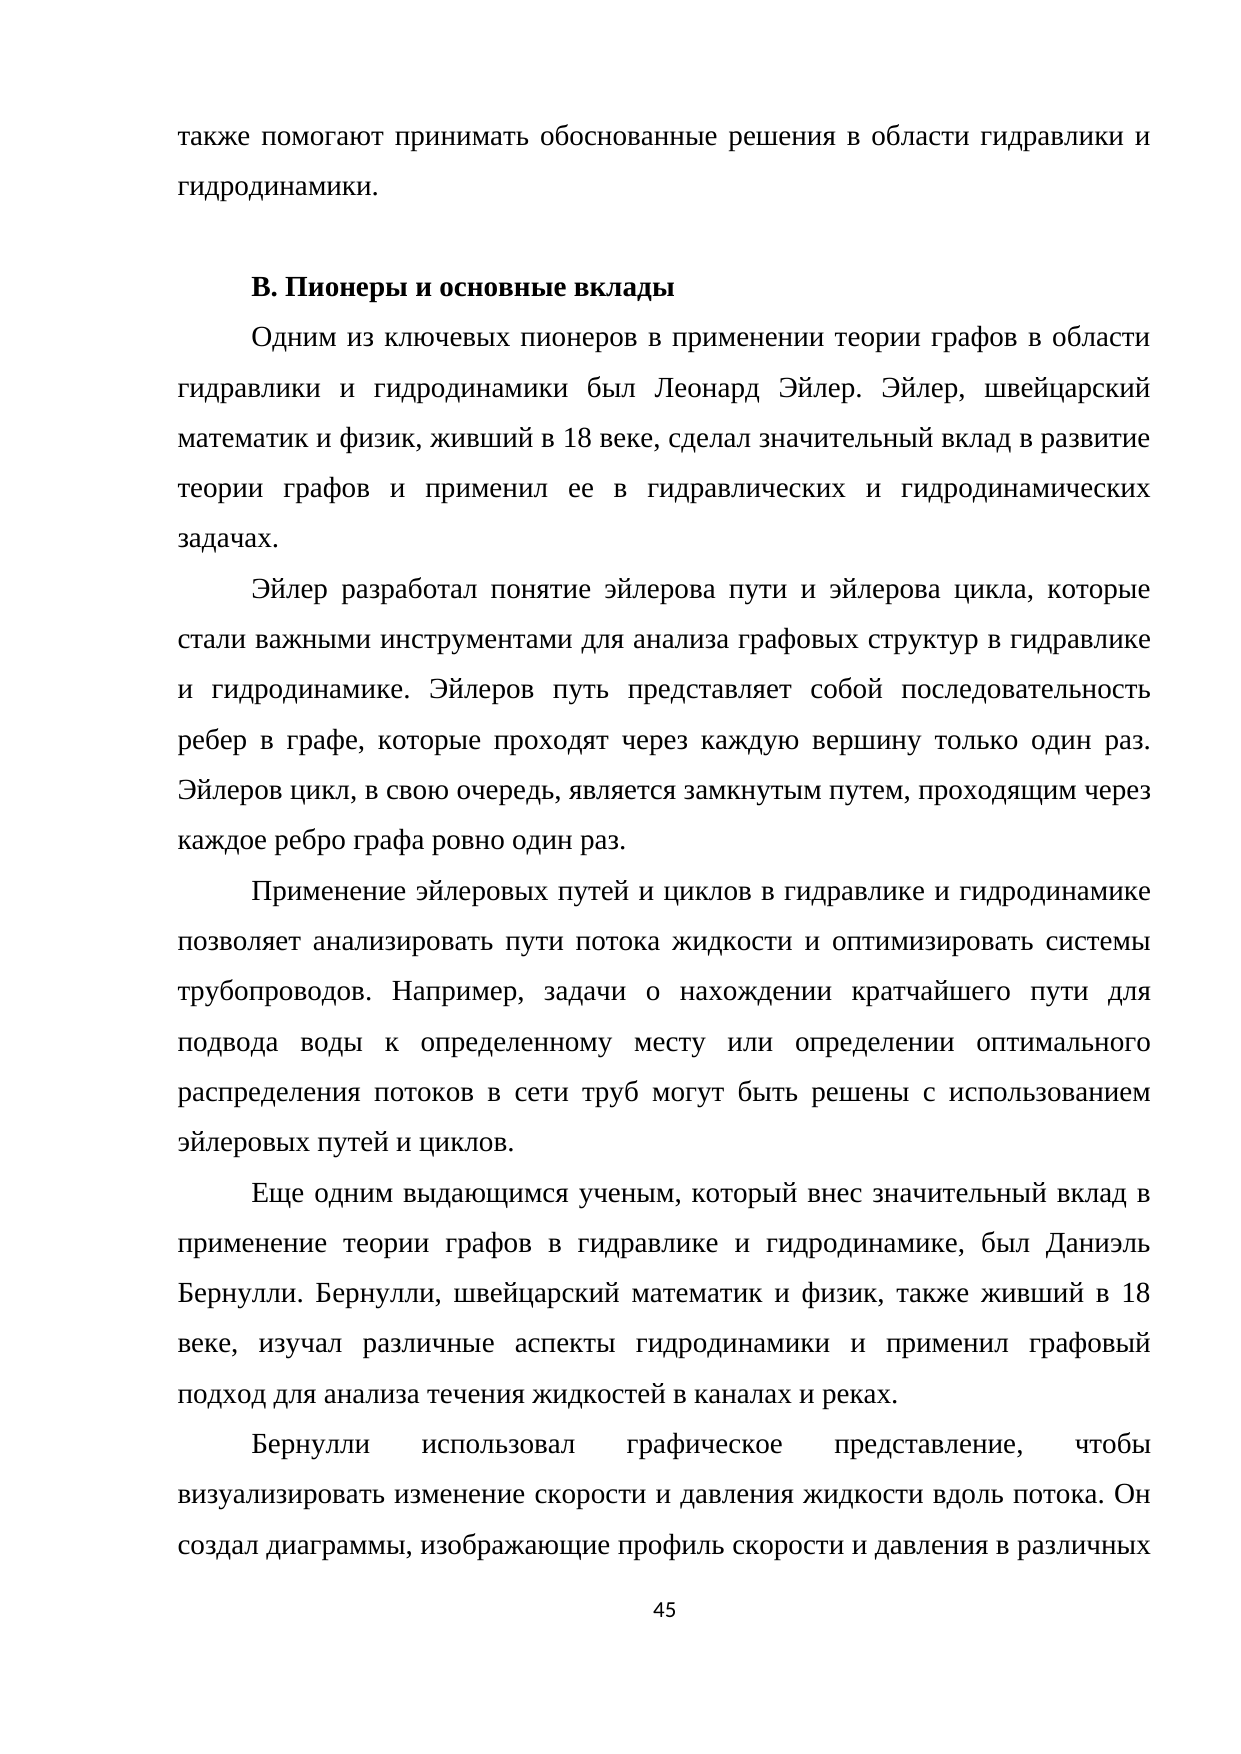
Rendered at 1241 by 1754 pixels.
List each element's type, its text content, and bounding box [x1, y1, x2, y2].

text B. Пионеры и основные вклады [177, 269, 1152, 303]
text Применение эйлеровых путей и циклов в гидравлике и гидродинамике позволяет анализировать пути потока жидкости и оптимизировать системы трубопроводов. Например, задачи о нахождении кратчайшего пути для подвода воды к определенному месту или определении оптимального распределения потоков в сети труб могут быть решены с использованием эйлеровых путей и циклов. [177, 873, 1152, 1158]
text Одним из ключевых пионеров в применении теории графов в области гидравлики и гидродинамики был Леонард Эйлер. Эйлер, швейцарский математик и физик, живший в 18 веке, сделал значительный вклад в развитие теории графов и применил ее в гидравлических и гидродинамических задачах. [177, 319, 1152, 554]
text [177, 1426, 1152, 1560]
text Эйлер разработал понятие эйлерова пути и эйлерова цикла, которые стали важными инструментами для анализа графовых структур в гидравлике и гидродинамике. Эйлеров путь представляет собой последовательность ребер в графе, которые проходят через каждую вершину только один раз. Эйлеров цикл, в свою очередь, является замкнутым путем, проходящим через каждое ребро графа ровно один раз. [177, 571, 1152, 856]
text Еще одним выдающимся ученым, который внес значительный вклад в применение теории графов в гидравлике и гидродинамике, был Даниэль Бернулли. Бернулли, швейцарский математик и физик, также живший в 18 веке, изучал различные аспекты гидродинамики и применил графовый подход для анализа течения жидкостей в каналах и реках. [177, 1175, 1152, 1409]
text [177, 118, 1152, 202]
